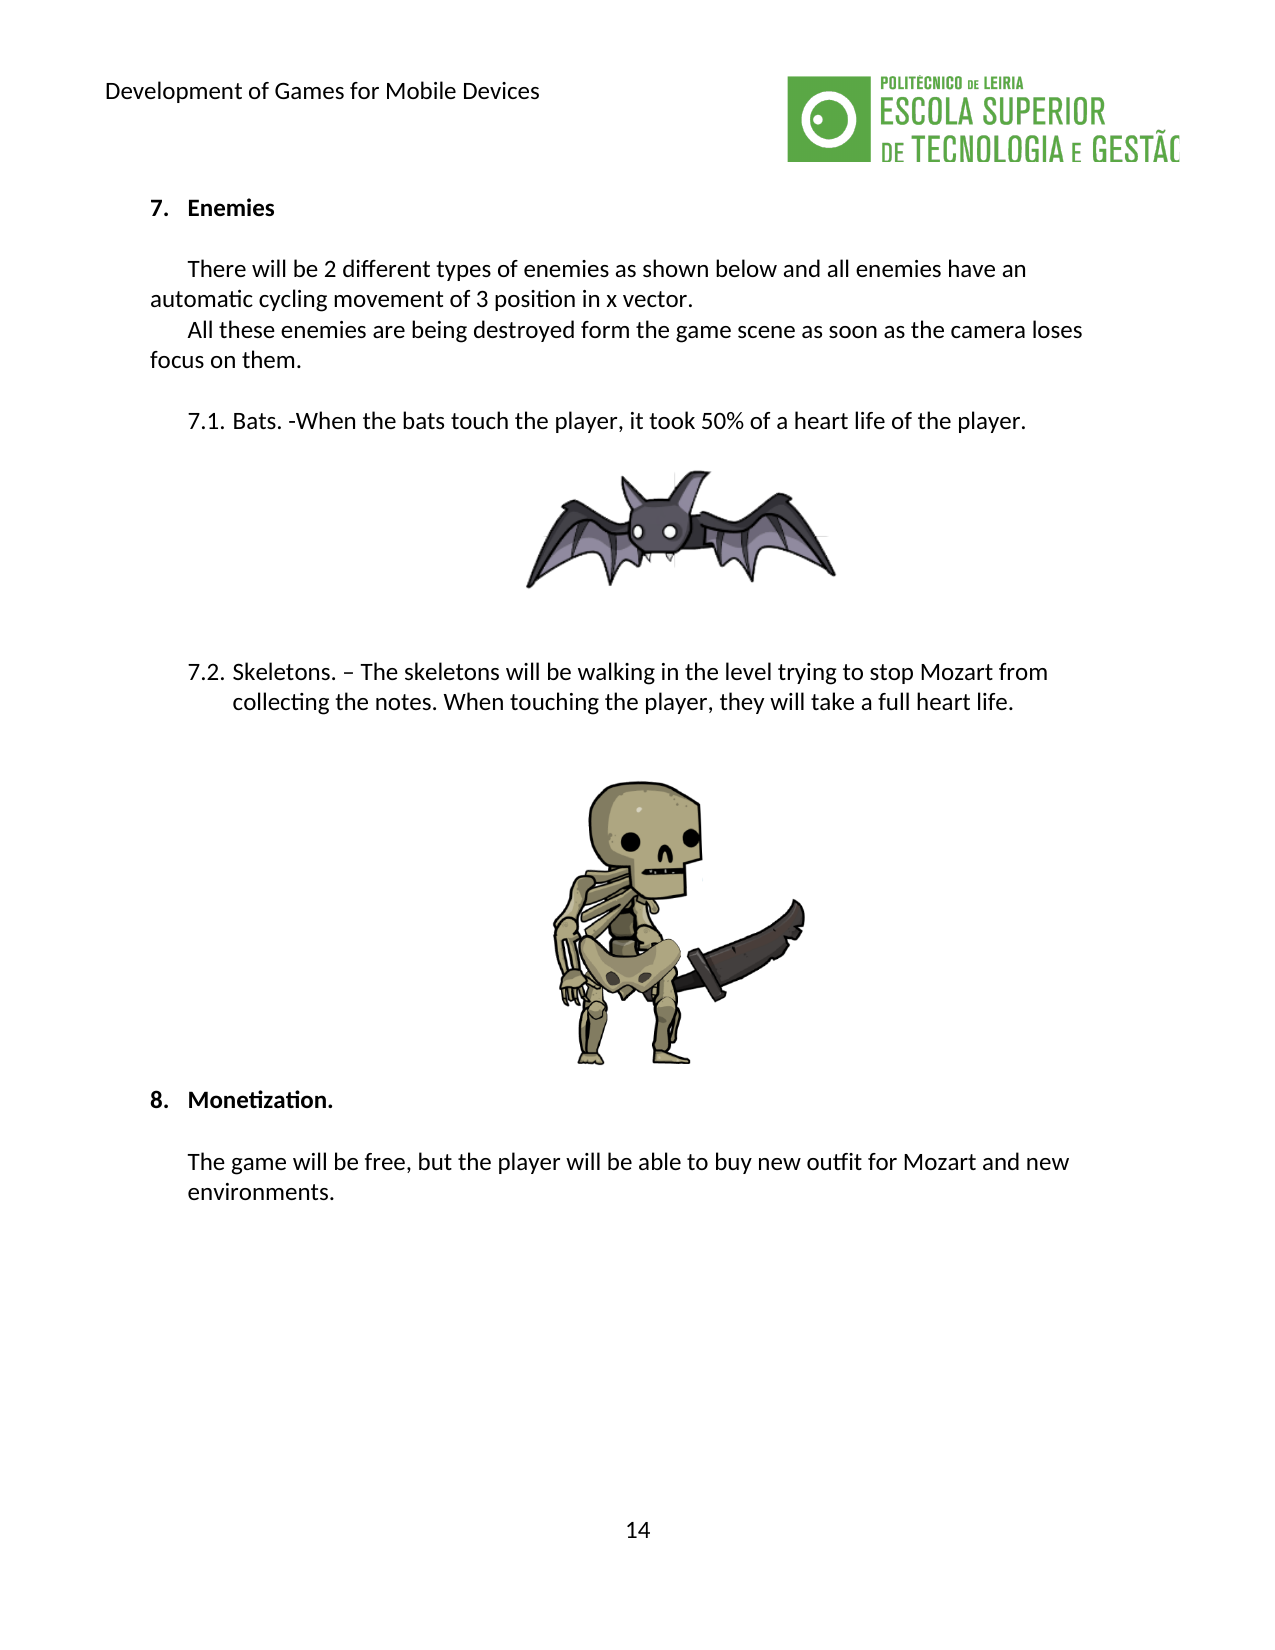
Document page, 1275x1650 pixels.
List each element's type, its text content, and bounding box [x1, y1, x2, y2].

list Enemies [150, 192, 1125, 222]
text All these enemies are being destroyed form the game scene as soon as the camera loses focus on them. [150, 314, 1125, 375]
list The game will be free, but the player will be able to buy new outfit for Mozart and new environments. [187, 1146, 1125, 1207]
picture [518, 466, 840, 595]
picture [787, 75, 1180, 162]
picture [545, 777, 813, 1085]
text There will be 2 different types of enemies as shown below and all enemies have an automatic cycling movement of 3 position in x vector. [150, 253, 1125, 314]
list Monetization. [150, 1085, 1125, 1115]
list Skeletons. – The skeletons will be walking in the level trying to stop Mozart from collecting the notes. When touching the player, they will take a full heart life. [187, 656, 1125, 717]
list Bats. -When the bats touch the player, it took 50% of a heart life of the player. [187, 406, 1125, 436]
